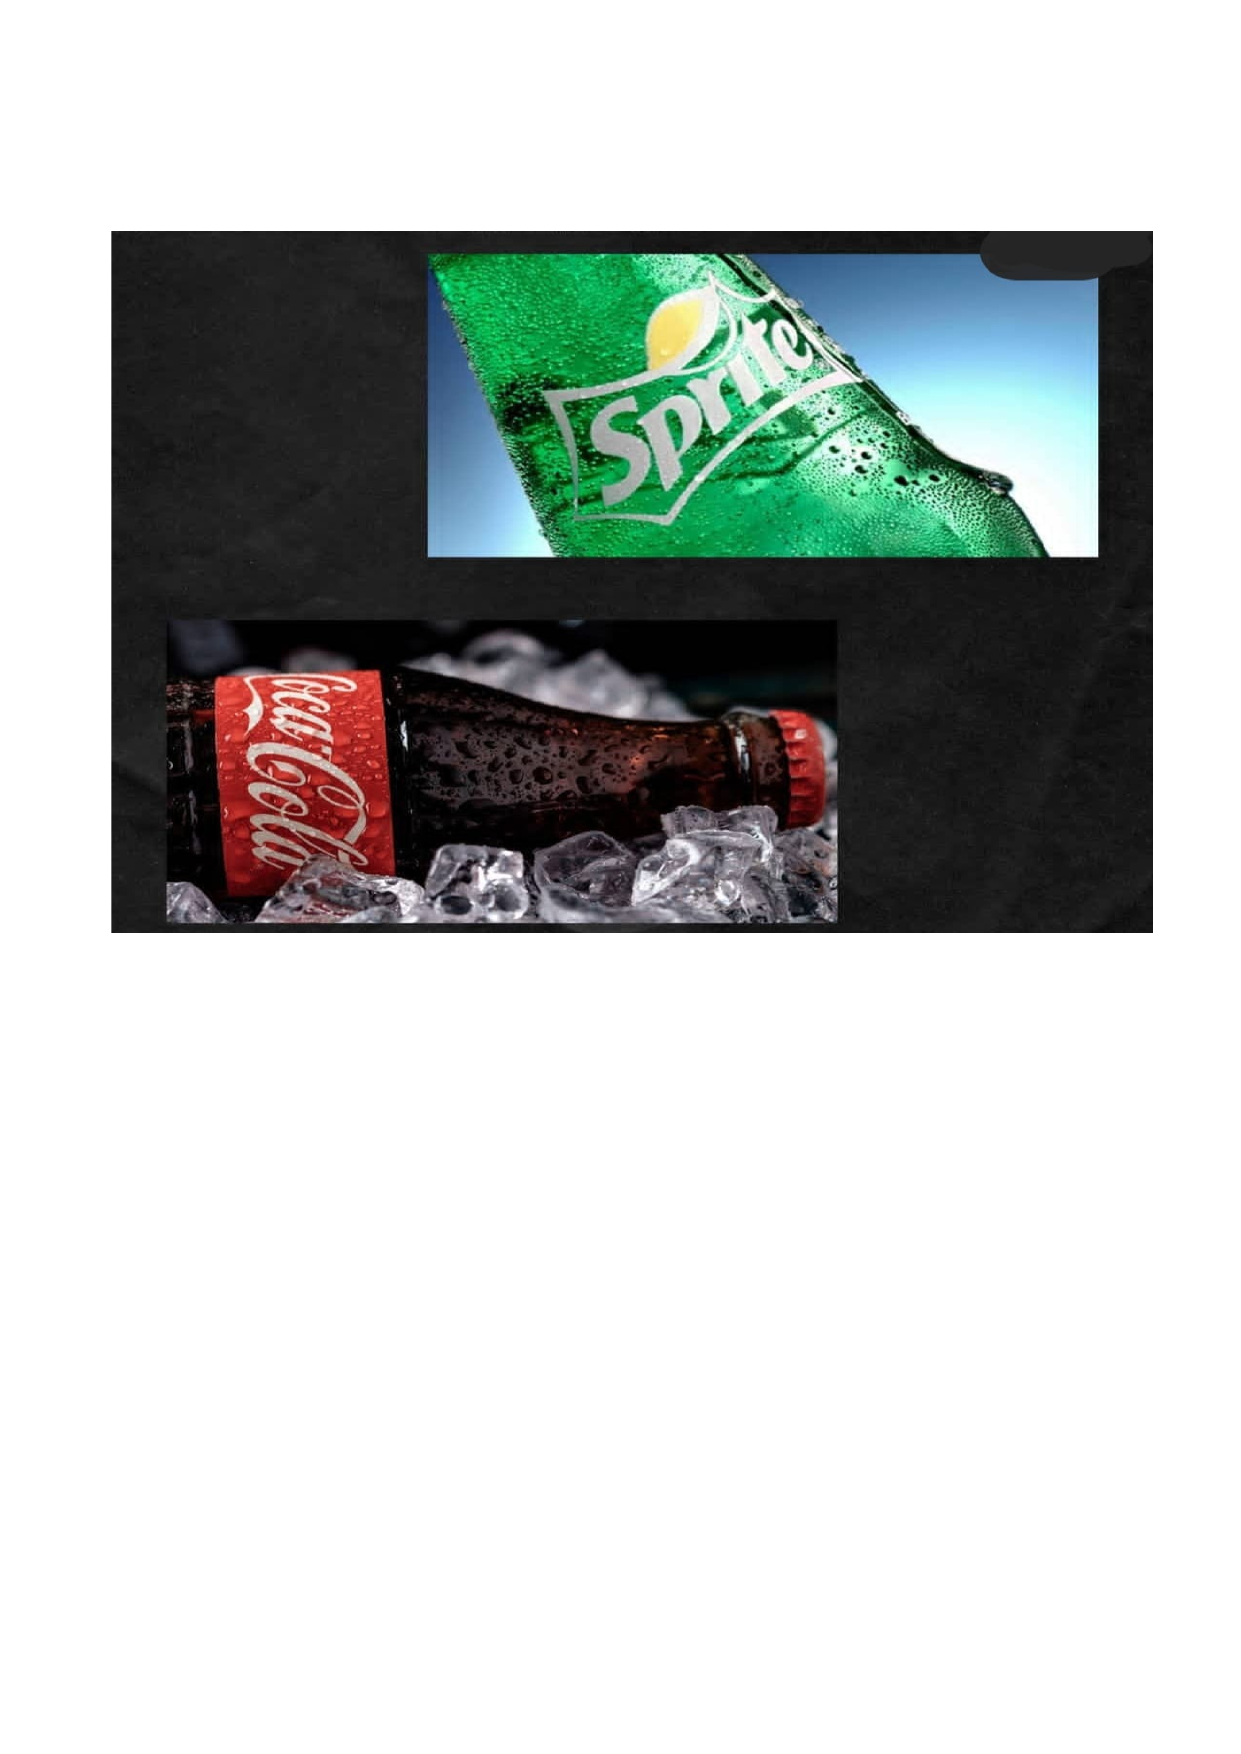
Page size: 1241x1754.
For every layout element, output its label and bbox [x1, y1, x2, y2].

picture [111, 231, 1153, 933]
